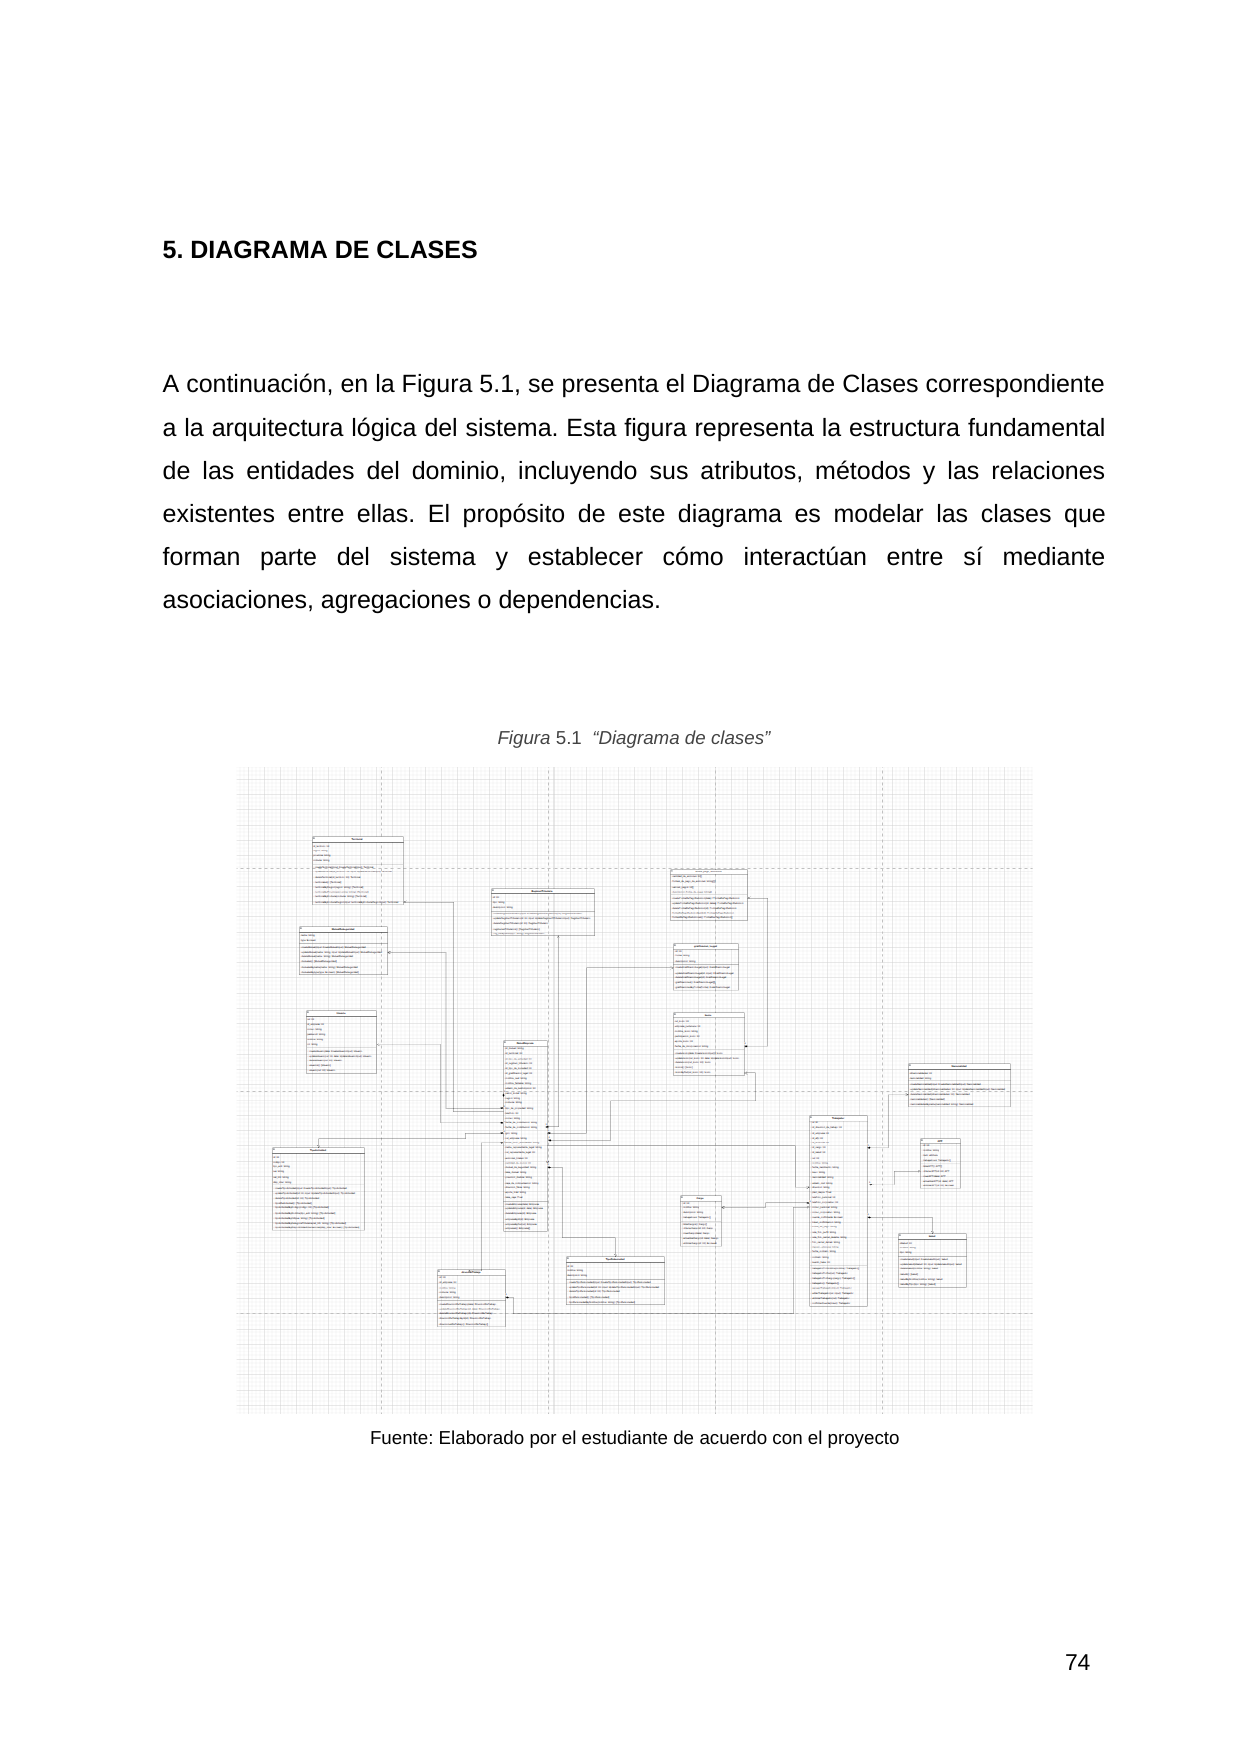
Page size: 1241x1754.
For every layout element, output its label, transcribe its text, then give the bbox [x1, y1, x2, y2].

subtitle Figura 5.1 “Diagrama de clases” [162, 727, 1107, 749]
text Fuente: Elaborado por el estudiante de acuerdo con el proyecto [162, 1427, 1107, 1448]
picture [236, 767, 1033, 1414]
subtitle 5. DIAGRAMA DE CLASES [162, 235, 1107, 263]
text A continuación, en la Figura 5.1, se presenta el Diagrama de Clases correspondiente a la arquitectura lógica del sistema. Esta figura representa la estructura fundamental de las entidades del dominio, incluyendo sus atributos, métodos y las relaciones existentes entre ellas. El propósito de este diagrama es modelar las clases que forman parte del sistema y establecer cómo interactúan entre sí mediante asociaciones, agregaciones o dependencias. [162, 369, 1107, 614]
